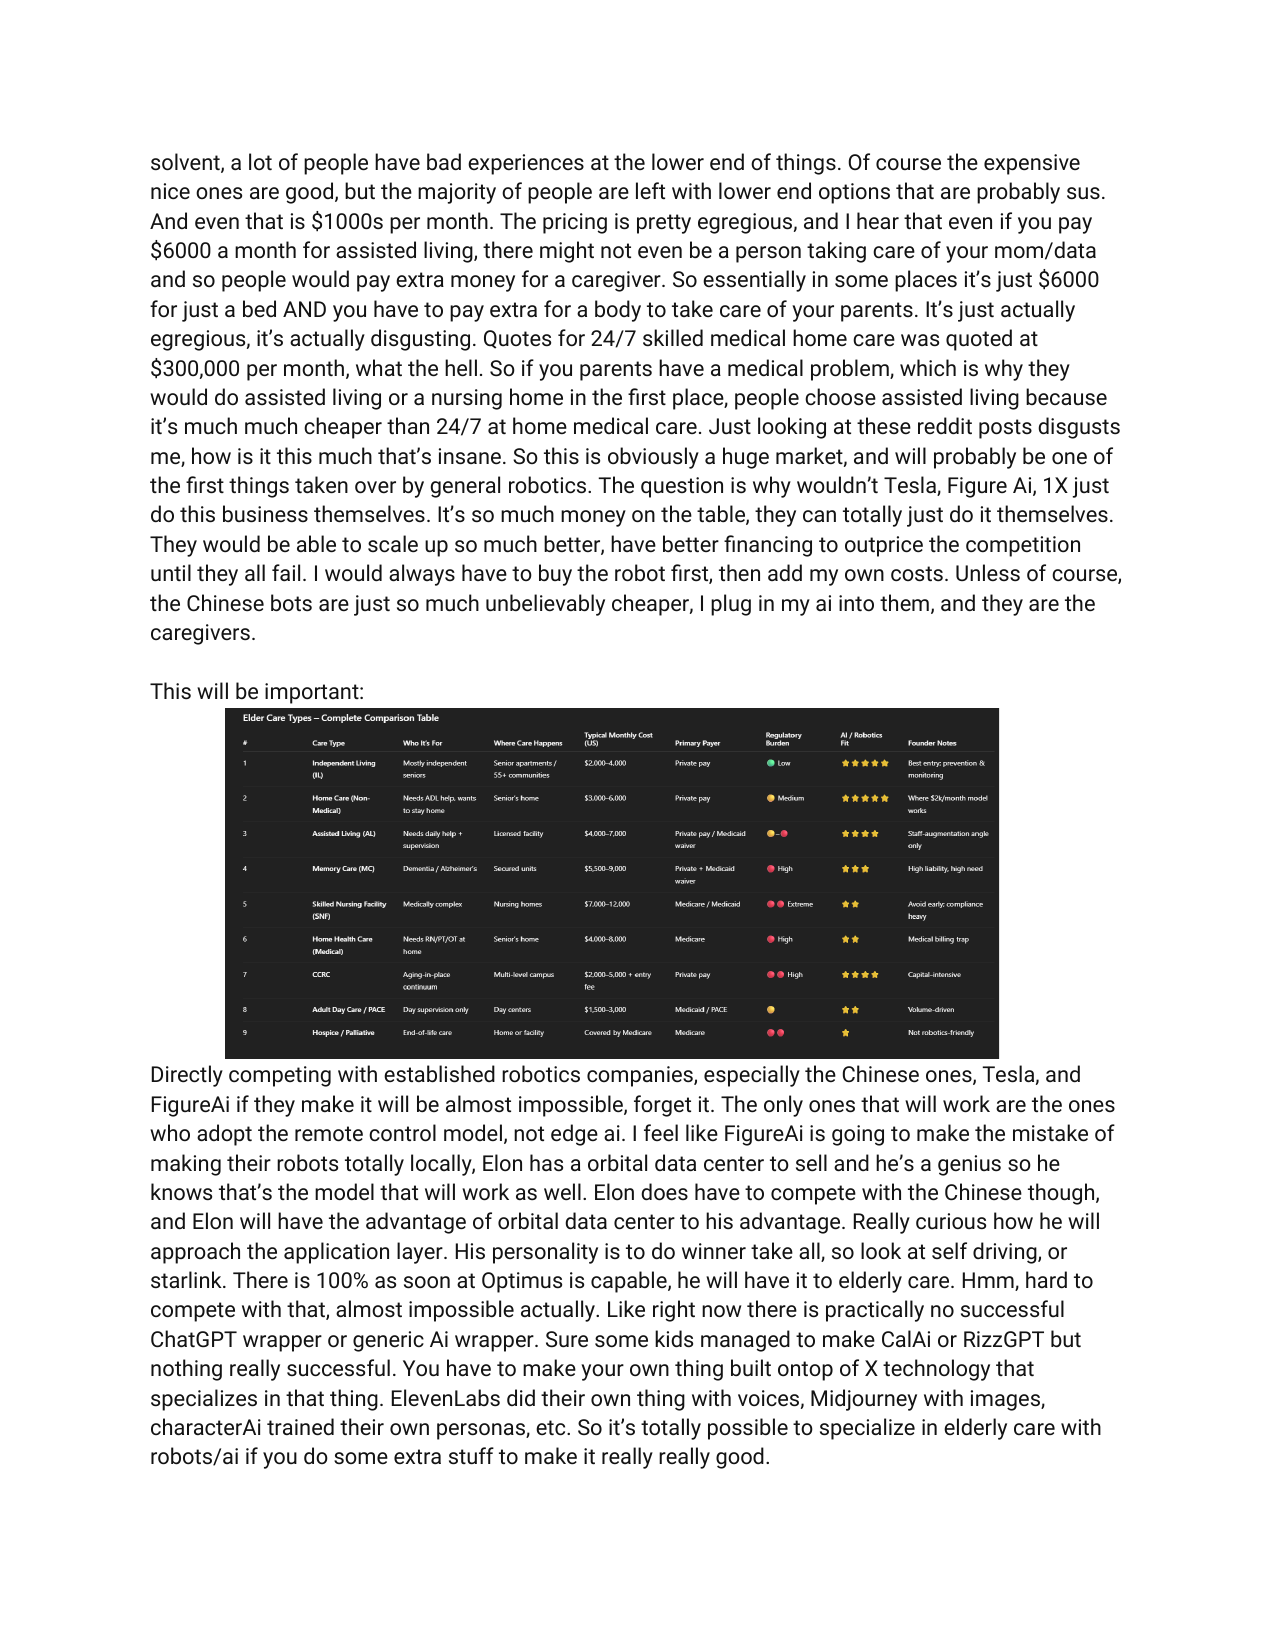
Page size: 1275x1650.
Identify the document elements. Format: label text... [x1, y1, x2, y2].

text Directly competing with established robotics companies, especially the Chinese ones, Tesla, and FigureAi if they make it will be almost impossible, forget it. The only ones that will work are the ones who adopt the remote control model, not edge ai. I feel like FigureAi is going to make the mistake of making their robots totally locally, Elon has a orbital data center to sell and he’s a genius so he knows that’s the model that will work as well. Elon does have to compete with the Chinese though, and Elon will have the advantage of orbital data center to his advantage. Really curious how he will approach the application layer. His personality is to do winner take all, so look at self driving, or starlink. There is 100% as soon at Optimus is capable, he will have it to elderly care. Hmm, hard to compete with that, almost impossible actually. Like right now there is practically no successful ChatGPT wrapper or generic Ai wrapper. Sure some kids managed to make CalAi or RizzGPT but nothing really successful. You have to make your own thing built ontop of X technology that specializes in that thing. ElevenLabs did their own thing with voices, Midjourney with images, characterAi trained their own personas, etc. So it’s totally possible to specialize in elderly care with robots/ai if you do some extra stuff to make it really really good. [150, 1063, 1125, 1470]
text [150, 150, 1125, 646]
text This will be important: [150, 679, 1125, 704]
picture [225, 708, 1000, 1059]
